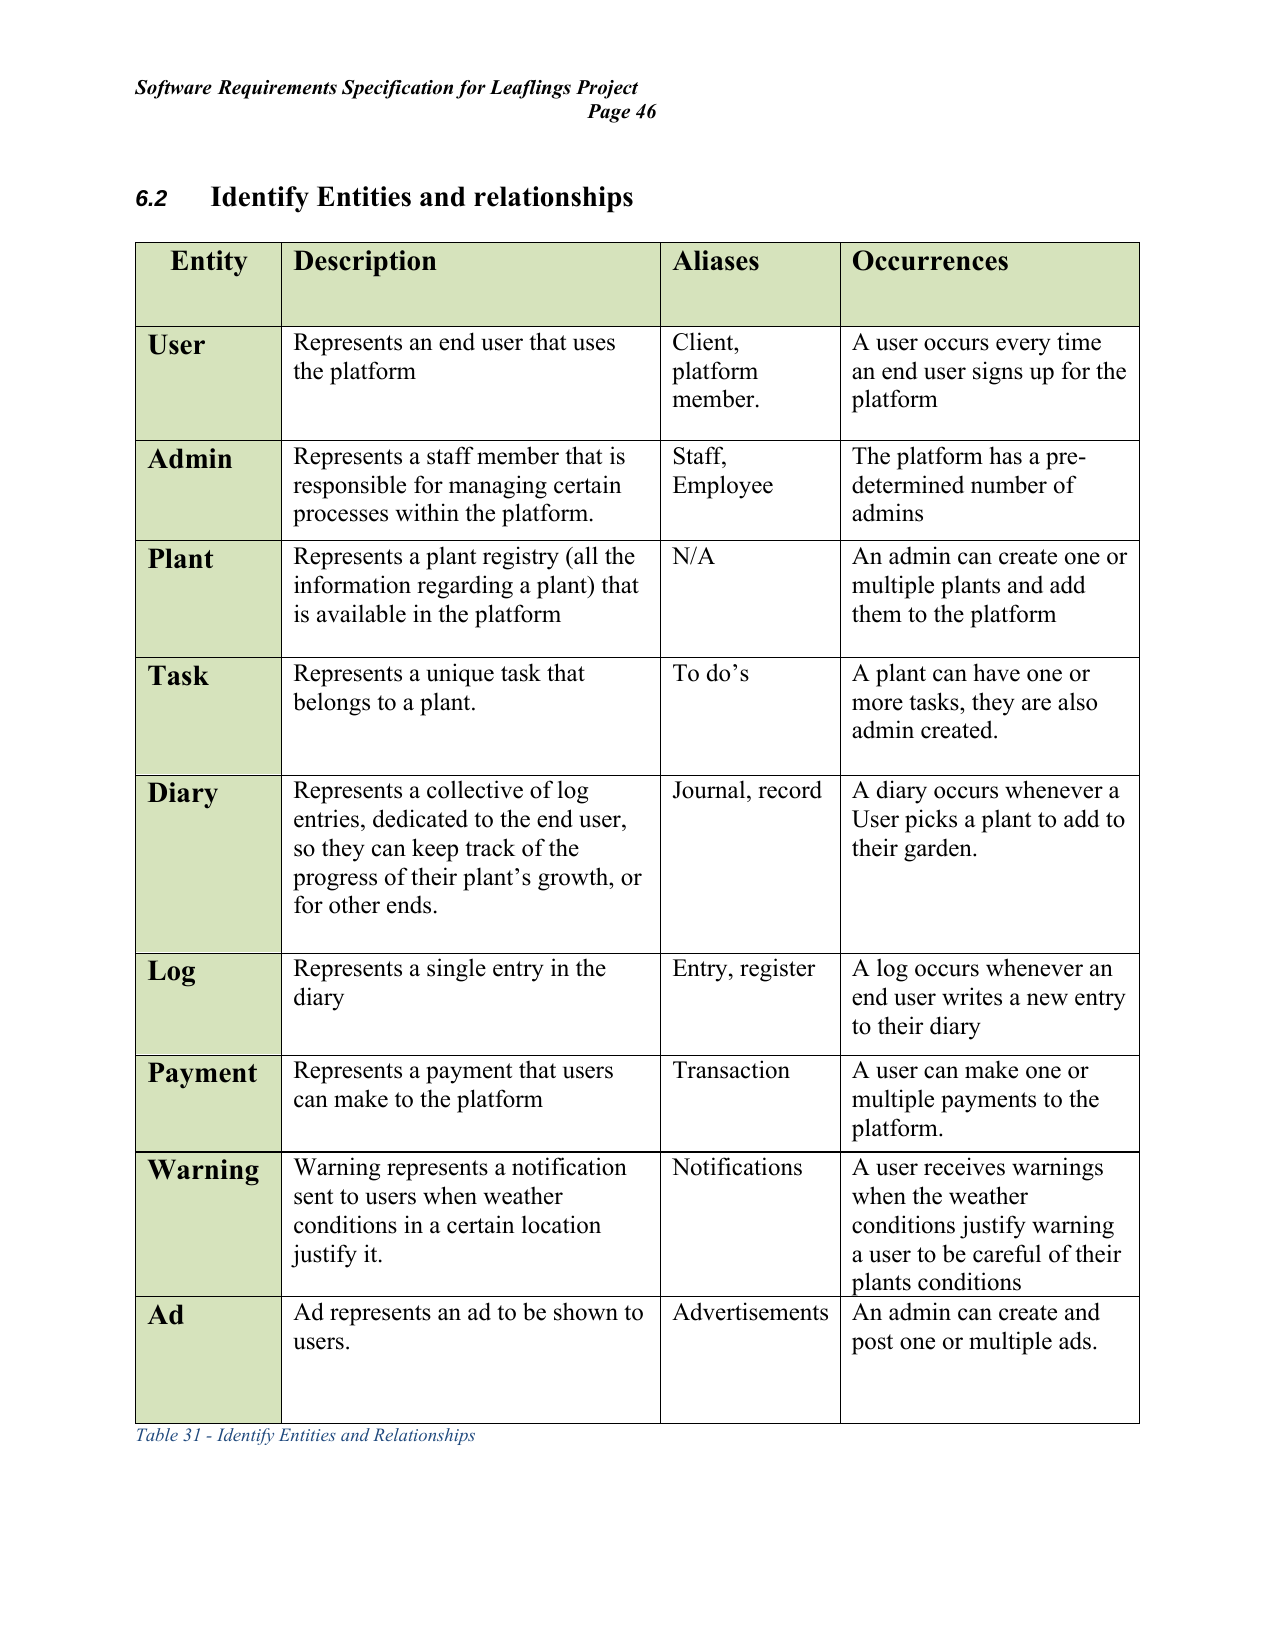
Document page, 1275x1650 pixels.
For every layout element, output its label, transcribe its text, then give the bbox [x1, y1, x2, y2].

table_cell Represents a payment that users can make to the platform [282, 1056, 660, 1151]
table_cell Represents a unique task that belongs to a plant. [282, 658, 660, 774]
table_cell A log occurs whenever an end user writes a new entry to their diary [841, 954, 1139, 1054]
table_cell Represents an end user that uses the platform [282, 327, 660, 440]
table_cell Log [136, 954, 281, 1054]
table_cell Payment [136, 1056, 281, 1151]
table_cell The platform has a pre-determined number of admins [841, 441, 1139, 540]
table_cell Client, platform member. [661, 327, 840, 440]
table_cell Journal, record [661, 776, 840, 952]
table_cell Advertisements [661, 1297, 840, 1423]
table_cell Represents a collective of log entries, dedicated to the end user, so they can keep track of the progress of their plant’s growth, or for other ends. [282, 776, 660, 952]
table_cell N/A [661, 541, 840, 657]
table_cell A user can make one or multiple payments to the platform. [841, 1056, 1139, 1151]
table_cell Admin [136, 441, 281, 540]
table_cell Represents a plant registry (all the information regarding a plant) that is available in the platform [282, 541, 660, 657]
table_cell Diary [136, 776, 281, 952]
table_cell To do’s [661, 658, 840, 774]
table_cell A user occurs every time an end user signs up for the platform [841, 327, 1139, 440]
table_cell Warning represents a notification sent to users when weather conditions in a certain location justify it. [282, 1153, 660, 1296]
text Table 31 - Identify Entities and Relationships [135, 1424, 1140, 1446]
table_cell Notifications [661, 1153, 840, 1296]
subtitle Identify Entities and relationships [135, 179, 1140, 213]
table_cell Represents a single entry in the diary [282, 954, 660, 1054]
table_header Aliases [661, 243, 840, 326]
table_cell A user receives warnings when the weather conditions justify warning a user to be careful of their plants conditions [841, 1153, 1139, 1296]
table_header Entity [136, 243, 281, 326]
table_cell Plant [136, 541, 281, 657]
table_header Description [282, 243, 660, 326]
table_cell Represents a staff member that is responsible for managing certain processes within the platform. [282, 441, 660, 540]
table_cell Staff, Employee [661, 441, 840, 540]
table_cell Task [136, 658, 281, 774]
table_cell Ad represents an ad to be shown to users. [282, 1297, 660, 1423]
table_cell A plant can have one or more tasks, they are also admin created. [841, 658, 1139, 774]
table_cell An admin can create and post one or multiple ads. [841, 1297, 1139, 1423]
table_cell A diary occurs whenever a User picks a plant to add to their garden. [841, 776, 1139, 952]
table_cell Entry, register [661, 954, 840, 1054]
table_header Occurrences [841, 243, 1139, 326]
table_cell An admin can create one or multiple plants and add them to the platform [841, 541, 1139, 657]
table_cell Warning [136, 1153, 281, 1296]
table_cell User [136, 327, 281, 440]
table_cell Transaction [661, 1056, 840, 1151]
table_cell Ad [136, 1297, 281, 1423]
